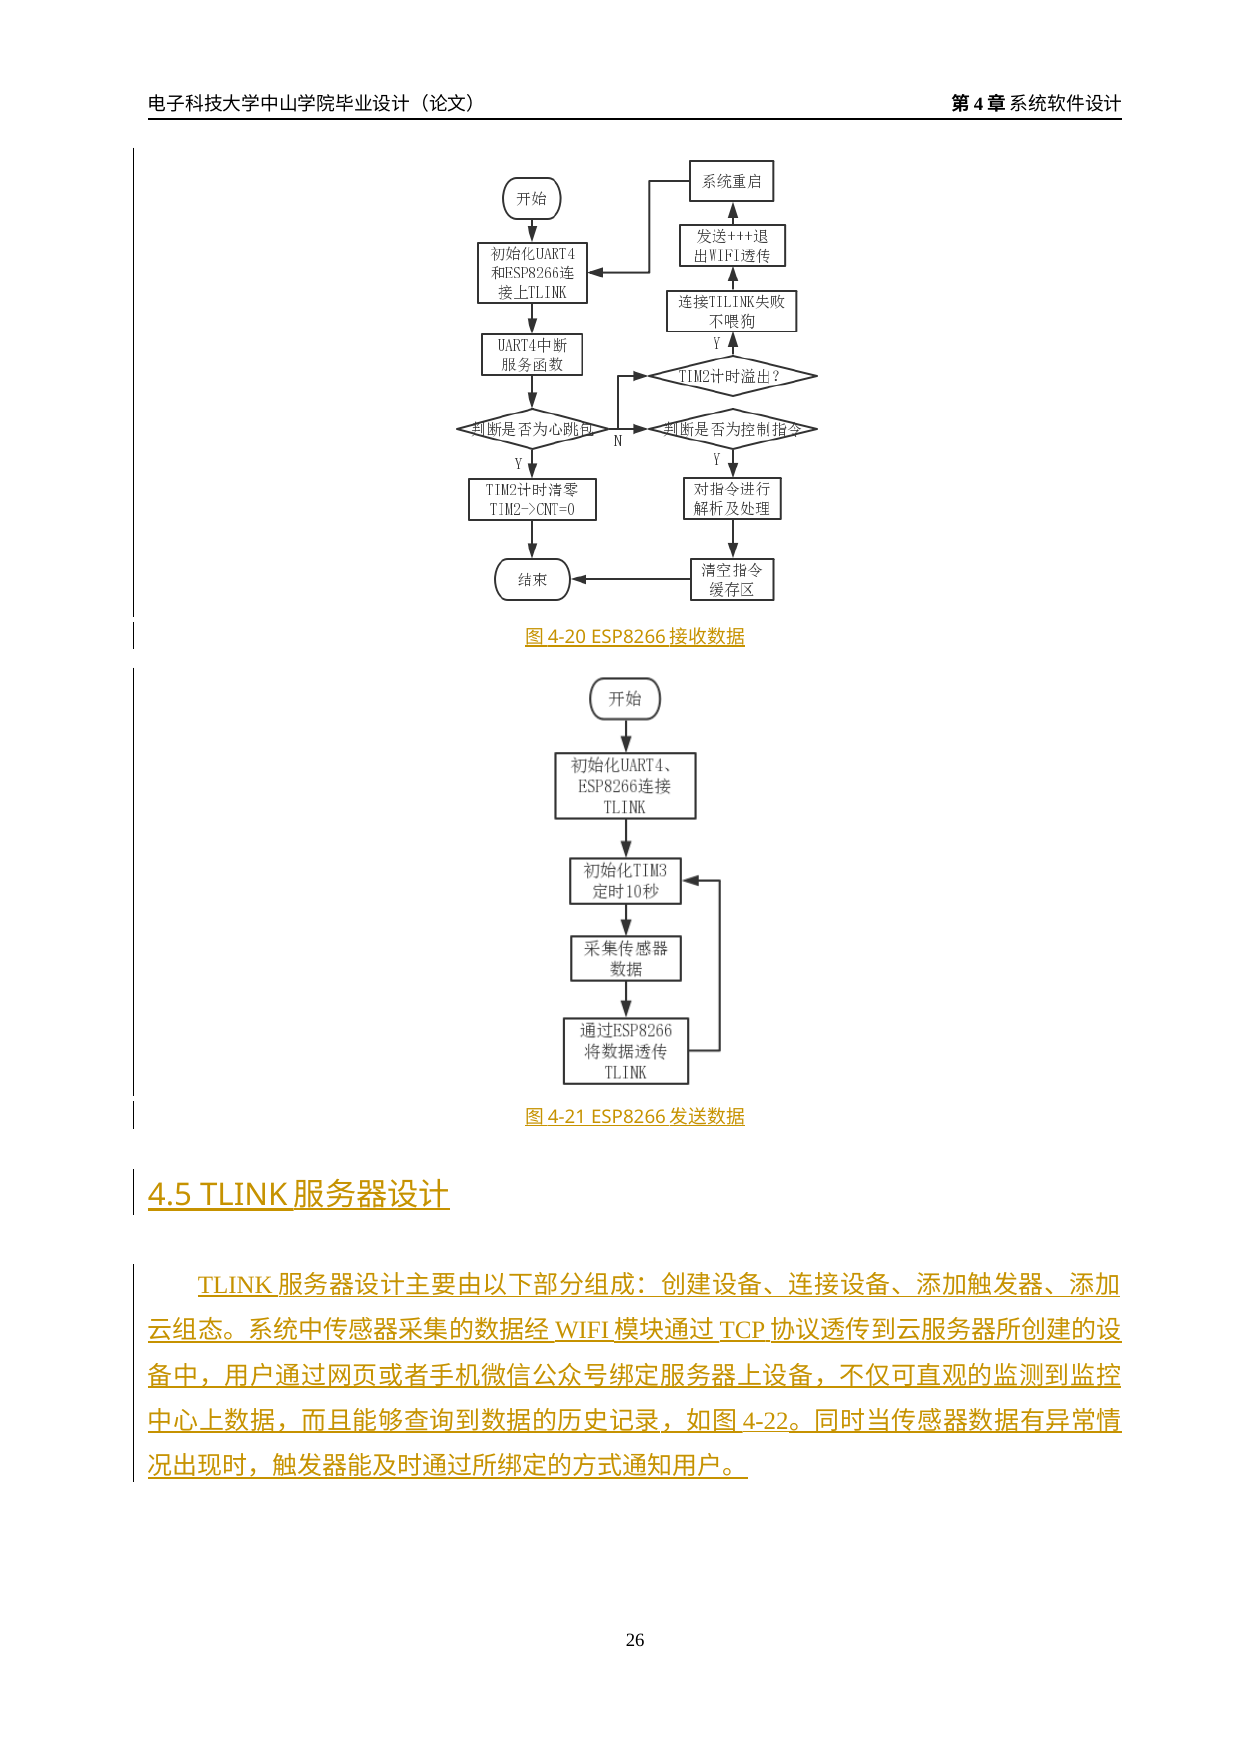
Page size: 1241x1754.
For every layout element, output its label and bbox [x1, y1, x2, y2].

picture [442, 147, 828, 617]
picture [534, 667, 735, 1097]
